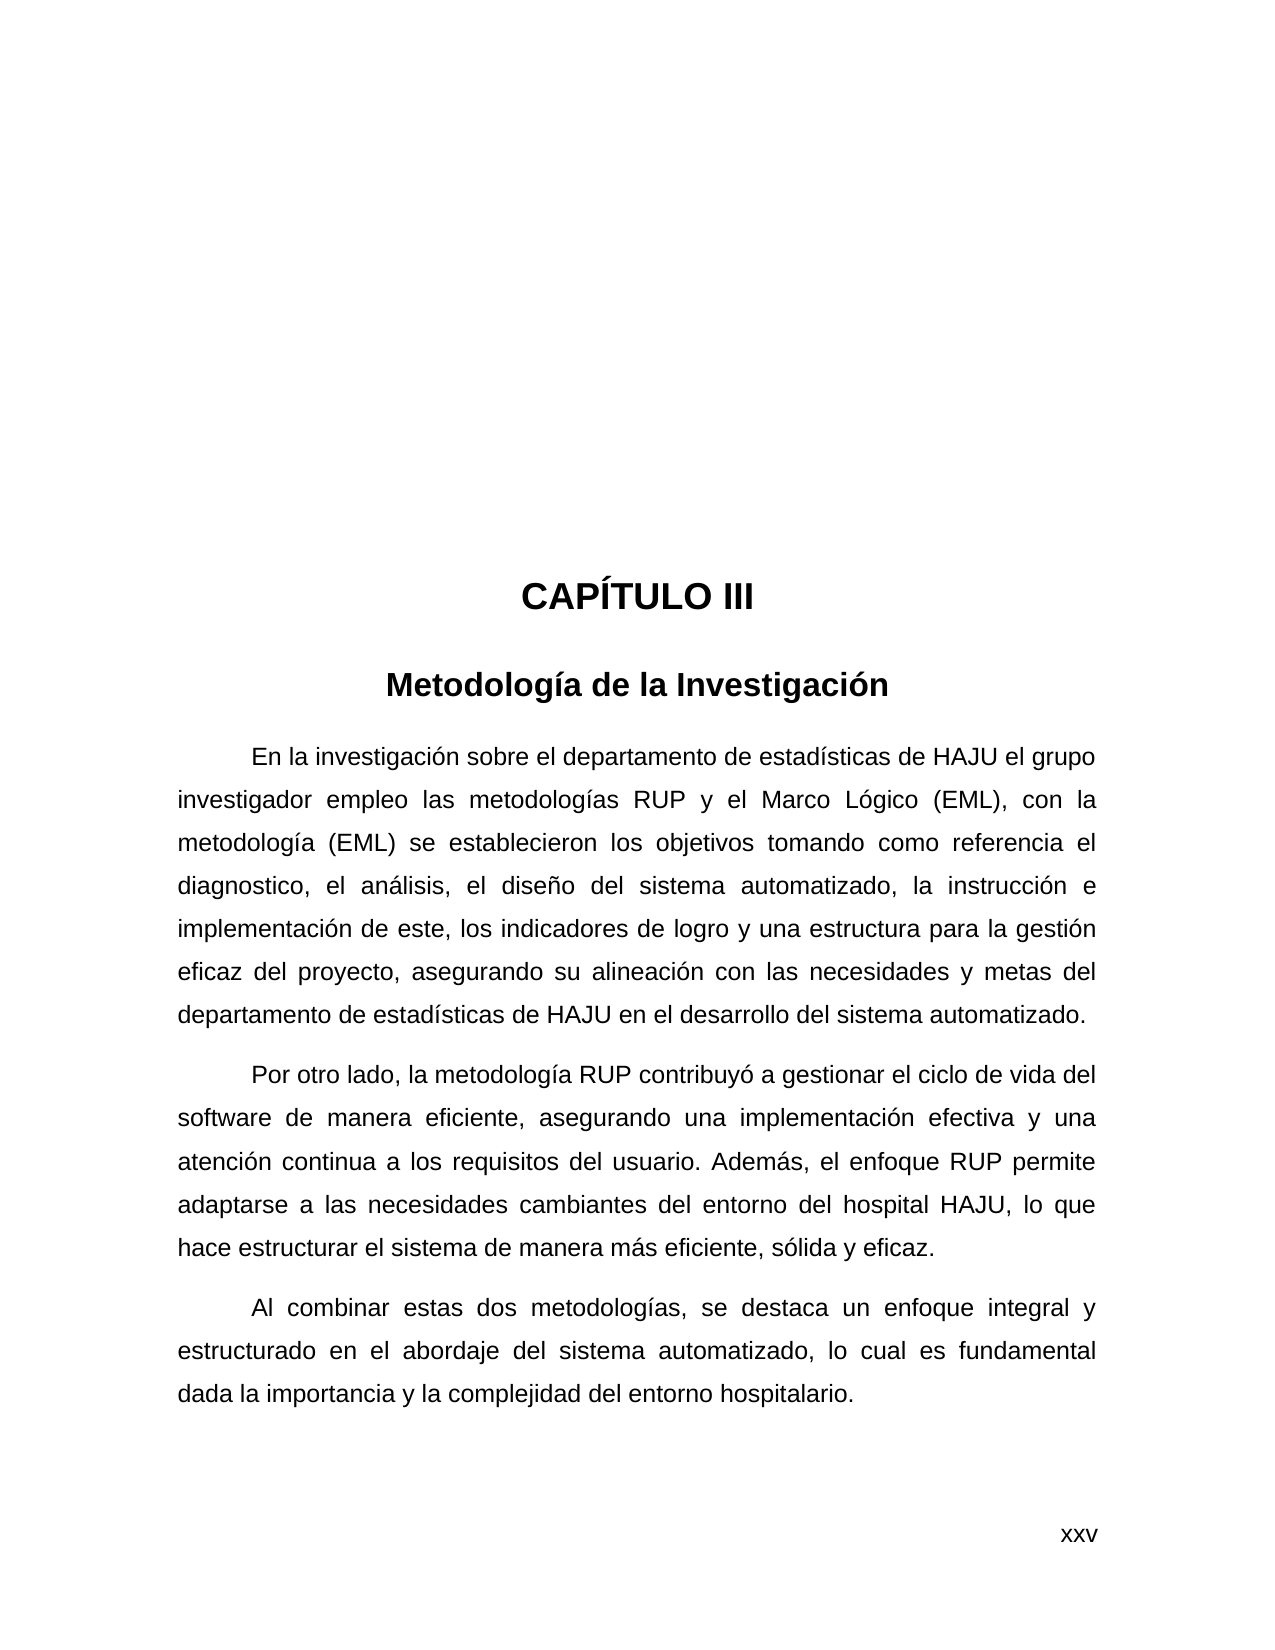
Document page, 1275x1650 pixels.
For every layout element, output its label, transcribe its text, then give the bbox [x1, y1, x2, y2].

subtitle Metodología de la Investigación [177, 665, 1098, 703]
text En la investigación sobre el departamento de estadísticas de HAJU el grupo investigador empleo las metodologías RUP y el Marco Lógico (EML), con la metodología (EML) se establecieron los objetivos tomando como referencia el diagnostico, el análisis, el diseño del sistema automatizado, la instrucción e implementación de este, los indicadores de logro y una estructura para la gestión eficaz del proyecto, asegurando su alineación con las necesidades y metas del departamento de estadísticas de HAJU en el desarrollo del sistema automatizado. [177, 742, 1098, 1029]
text Al combinar estas dos metodologías, se destaca un enfoque integral y estructurado en el abordaje del sistema automatizado, lo cual es fundamental dada la importancia y la complejidad del entorno hospitalario. [177, 1293, 1098, 1408]
text Por otro lado, la metodología RUP contribuyó a gestionar el ciclo de vida del software de manera eficiente, asegurando una implementación efectiva y una atención continua a los requisitos del usuario. Además, el enfoque RUP permite adaptarse a las necesidades cambiantes del entorno del hospital HAJU, lo que hace estructurar el sistema de manera más eficiente, sólida y eficaz. [177, 1060, 1098, 1262]
subtitle CAPÍTULO III [177, 574, 1098, 618]
